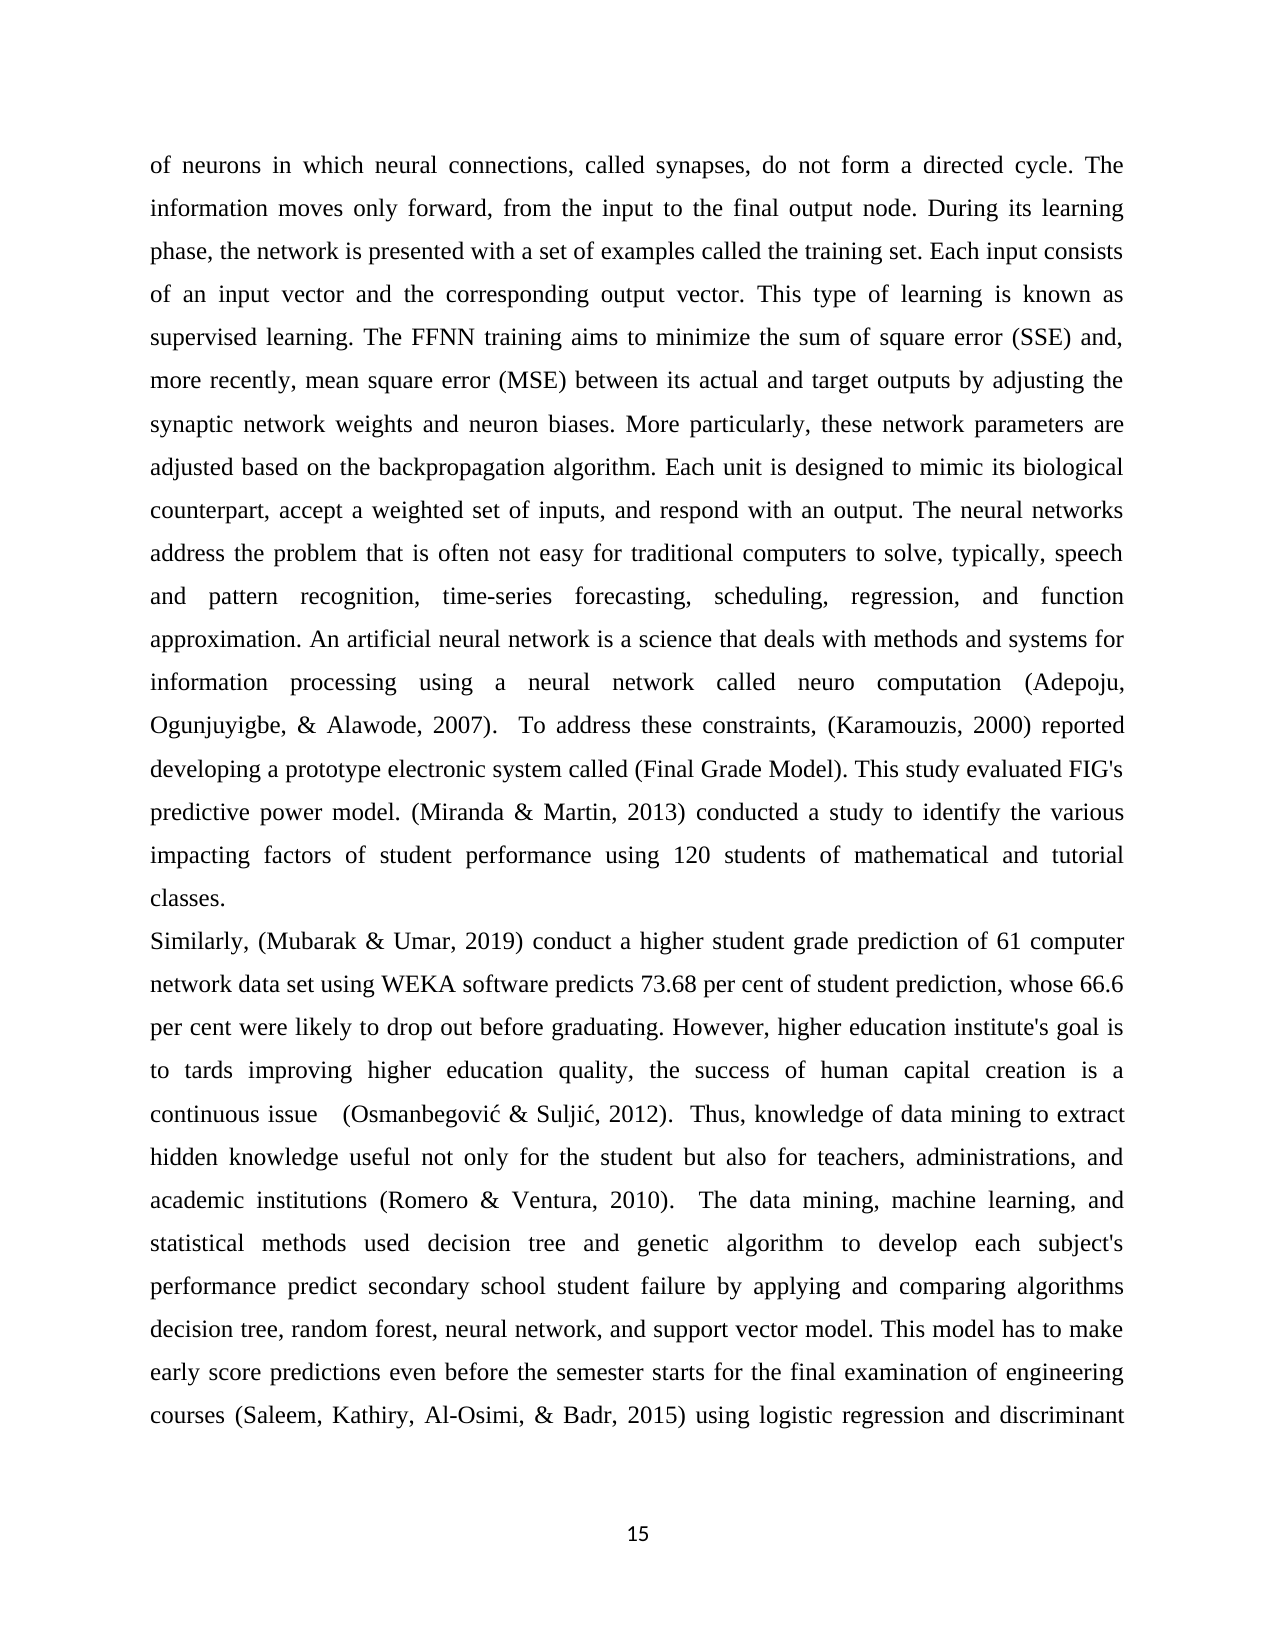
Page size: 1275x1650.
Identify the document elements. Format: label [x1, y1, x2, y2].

text [150, 150, 1125, 912]
text [150, 926, 1125, 1429]
